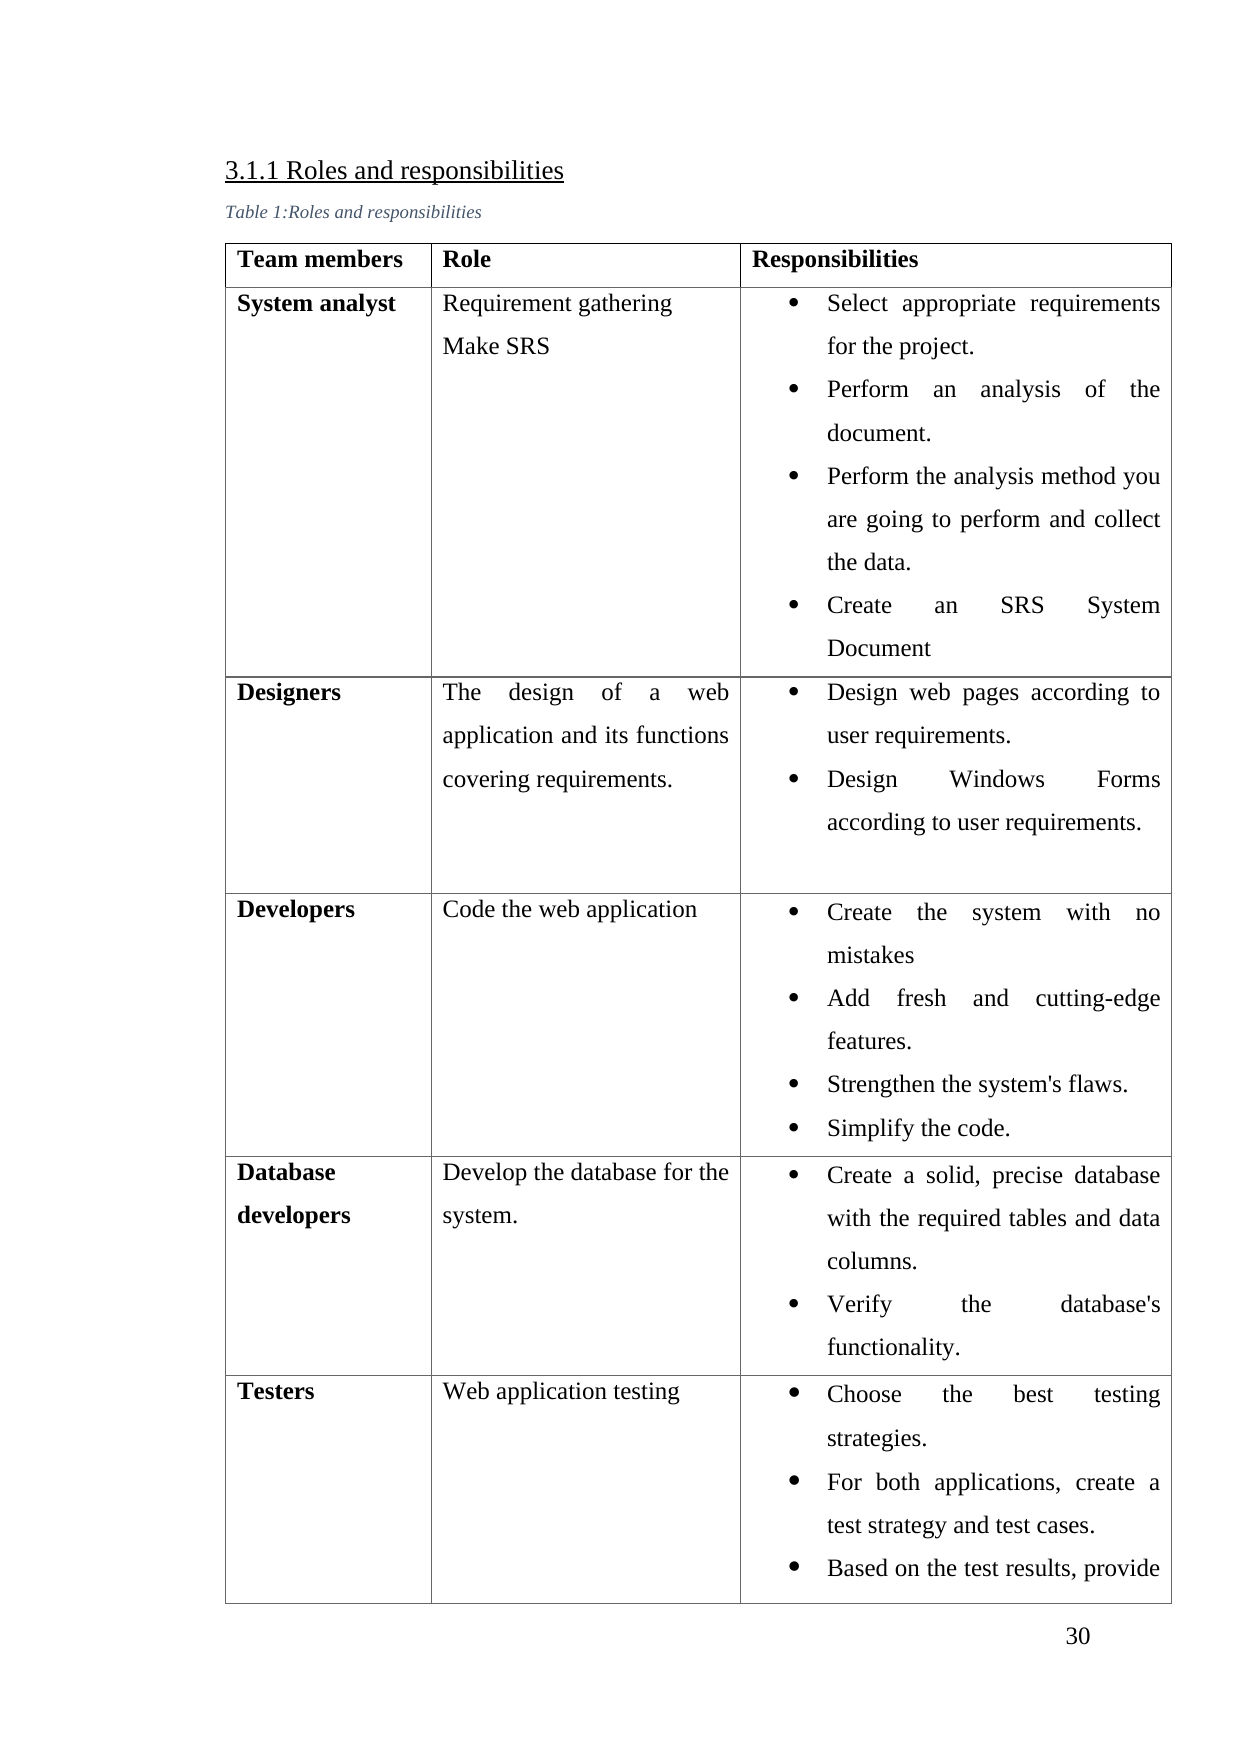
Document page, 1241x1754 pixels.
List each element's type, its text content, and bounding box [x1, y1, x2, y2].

table_cell System analyst [226, 288, 431, 676]
table_cell Developers [226, 894, 431, 1156]
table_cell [741, 1376, 1171, 1603]
table_header Responsibilities [741, 244, 1171, 287]
table_cell Requirement gathering Make SRS [432, 288, 740, 676]
table_cell Create a solid, precise database with the required tables and data columns. Verify the database's functionality. [741, 1157, 1171, 1375]
subtitle 3.1.1 Roles and responsibilities [225, 154, 1090, 185]
table_cell Develop the database for the system. [432, 1157, 740, 1375]
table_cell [432, 1376, 740, 1603]
table_cell Code the web application [432, 894, 740, 1156]
table_cell The design of a web application and its functions covering requirements. [432, 678, 740, 893]
table_header Team members [226, 244, 431, 287]
table_cell Design web pages according to user requirements. Design Windows Forms according to user requirements. [741, 678, 1171, 893]
table_header Role [432, 244, 740, 287]
table_cell Create the system with no mistakes Add fresh and cutting-edge features. Strengthen the system's flaws. Simplify the code. [741, 894, 1171, 1156]
table_cell Select appropriate requirements for the project. Perform an analysis of the document. Perform the analysis method you are going to perform and collect the data. Create an SRS System Document [741, 288, 1171, 676]
table_cell Designers [226, 678, 431, 893]
table_cell Testers [226, 1376, 431, 1603]
table_cell Database developers [226, 1157, 431, 1375]
